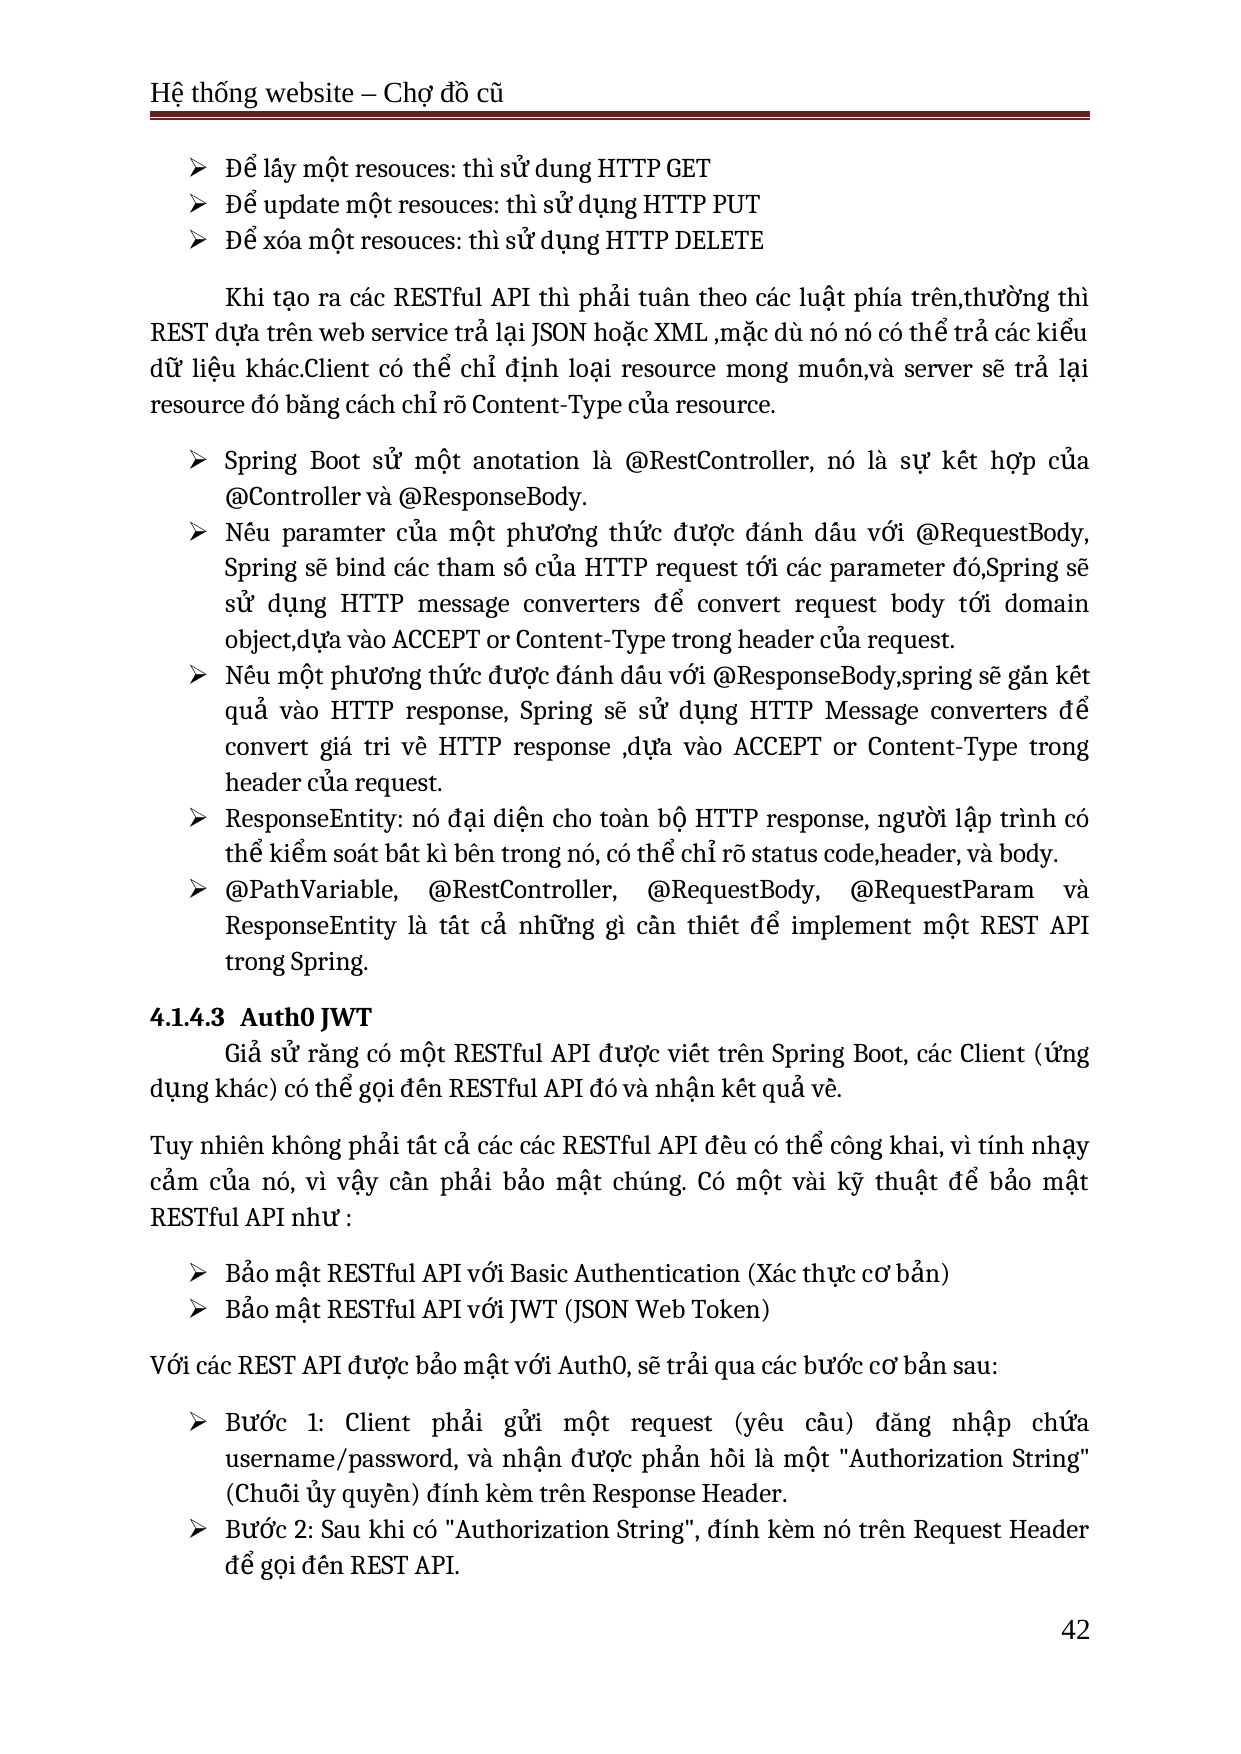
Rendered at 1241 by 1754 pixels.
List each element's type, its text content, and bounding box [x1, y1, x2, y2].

list Bước 2: Sau khi có "Authorization String", đính kèm nó trên Request Header để gọi đến REST API. [187, 1514, 1090, 1581]
list Để update một resouces: thì sử dụng HTTP PUT [187, 189, 1090, 220]
list Bảo mật RESTful API với JWT (JSON Web Token) [187, 1294, 1090, 1325]
list Bước 1: Client phải gửi một request (yêu cầu) đăng nhập chứa username/password, và nhận được phản hồi là một "Authorization String" (Chuỗi ủy quyền) đính kèm trên Response Header. [187, 1407, 1090, 1509]
text Giả sử rằng có một RESTful API được viết trên Spring Boot, các Client (ứng dụng khác) có thể gọi đến RESTful API đó và nhận kết quả về. [150, 1038, 1090, 1105]
list Để lấy một resouces: thì sử dung HTTP GET [187, 153, 1090, 185]
text Khi tạo ra các RESTful API thì phải tuân theo các luật phía trên,thường thì REST dựa trên web service trả lại JSON hoặc XML ,mặc dù nó nó có thể trả các kiểu dữ liệu khác.Client có thể chỉ định loại resource mong muốn,và server sẽ trả lại resource đó bằng cách chỉ rõ Content-Type của resource. [150, 282, 1090, 420]
subtitle Auth0 JWT [150, 1002, 1090, 1033]
list Spring Boot sử một anotation là @RestController, nó là sự kết hợp của @Controller và @ResponseBody. [187, 445, 1090, 512]
text Với các REST API được bảo mật với Auth0, sẽ trải qua các bước cơ bản sau: [150, 1350, 1090, 1382]
text Tuy nhiên không phải tất cả các các RESTful API đều có thể công khai, vì tính nhạy cảm của nó, vì vậy cần phải bảo mật chúng. Có một vài kỹ thuật để bảo mật RESTful API như : [150, 1130, 1090, 1233]
list Bảo mật RESTful API với Basic Authentication (Xác thực cơ bản) [187, 1258, 1090, 1289]
list Để xóa một resouces: thì sử dụng HTTP DELETE [187, 225, 1090, 256]
list @PathVariable, @RestController, @RequestBody, @RequestParam và ResponseEntity là tất cả những gì cần thiết để implement một REST API trong Spring. [187, 874, 1090, 977]
list Nếu một phương thức được đánh dấu với @ResponseBody,spring sẽ gắn kết quả vào HTTP response, Spring sẽ sử dụng HTTP Message converters để convert giá tri về HTTP response ,dựa vào ACCEPT or Content-Type trong header của request. [187, 660, 1090, 798]
list Nếu paramter của một phương thức được đánh dấu với @RequestBody, Spring sẽ bind các tham số của HTTP request tới các parameter đó,Spring sẽ sử dụng HTTP message converters để convert request body tới domain object,dựa vào ACCEPT or Content-Type trong header của request. [187, 517, 1090, 655]
list ResponseEntity: nó đại diện cho toàn bộ HTTP response, người lập trình có thể kiểm soát bất kì bên trong nó, có thể chỉ rõ status code,header, và body. [187, 803, 1090, 869]
